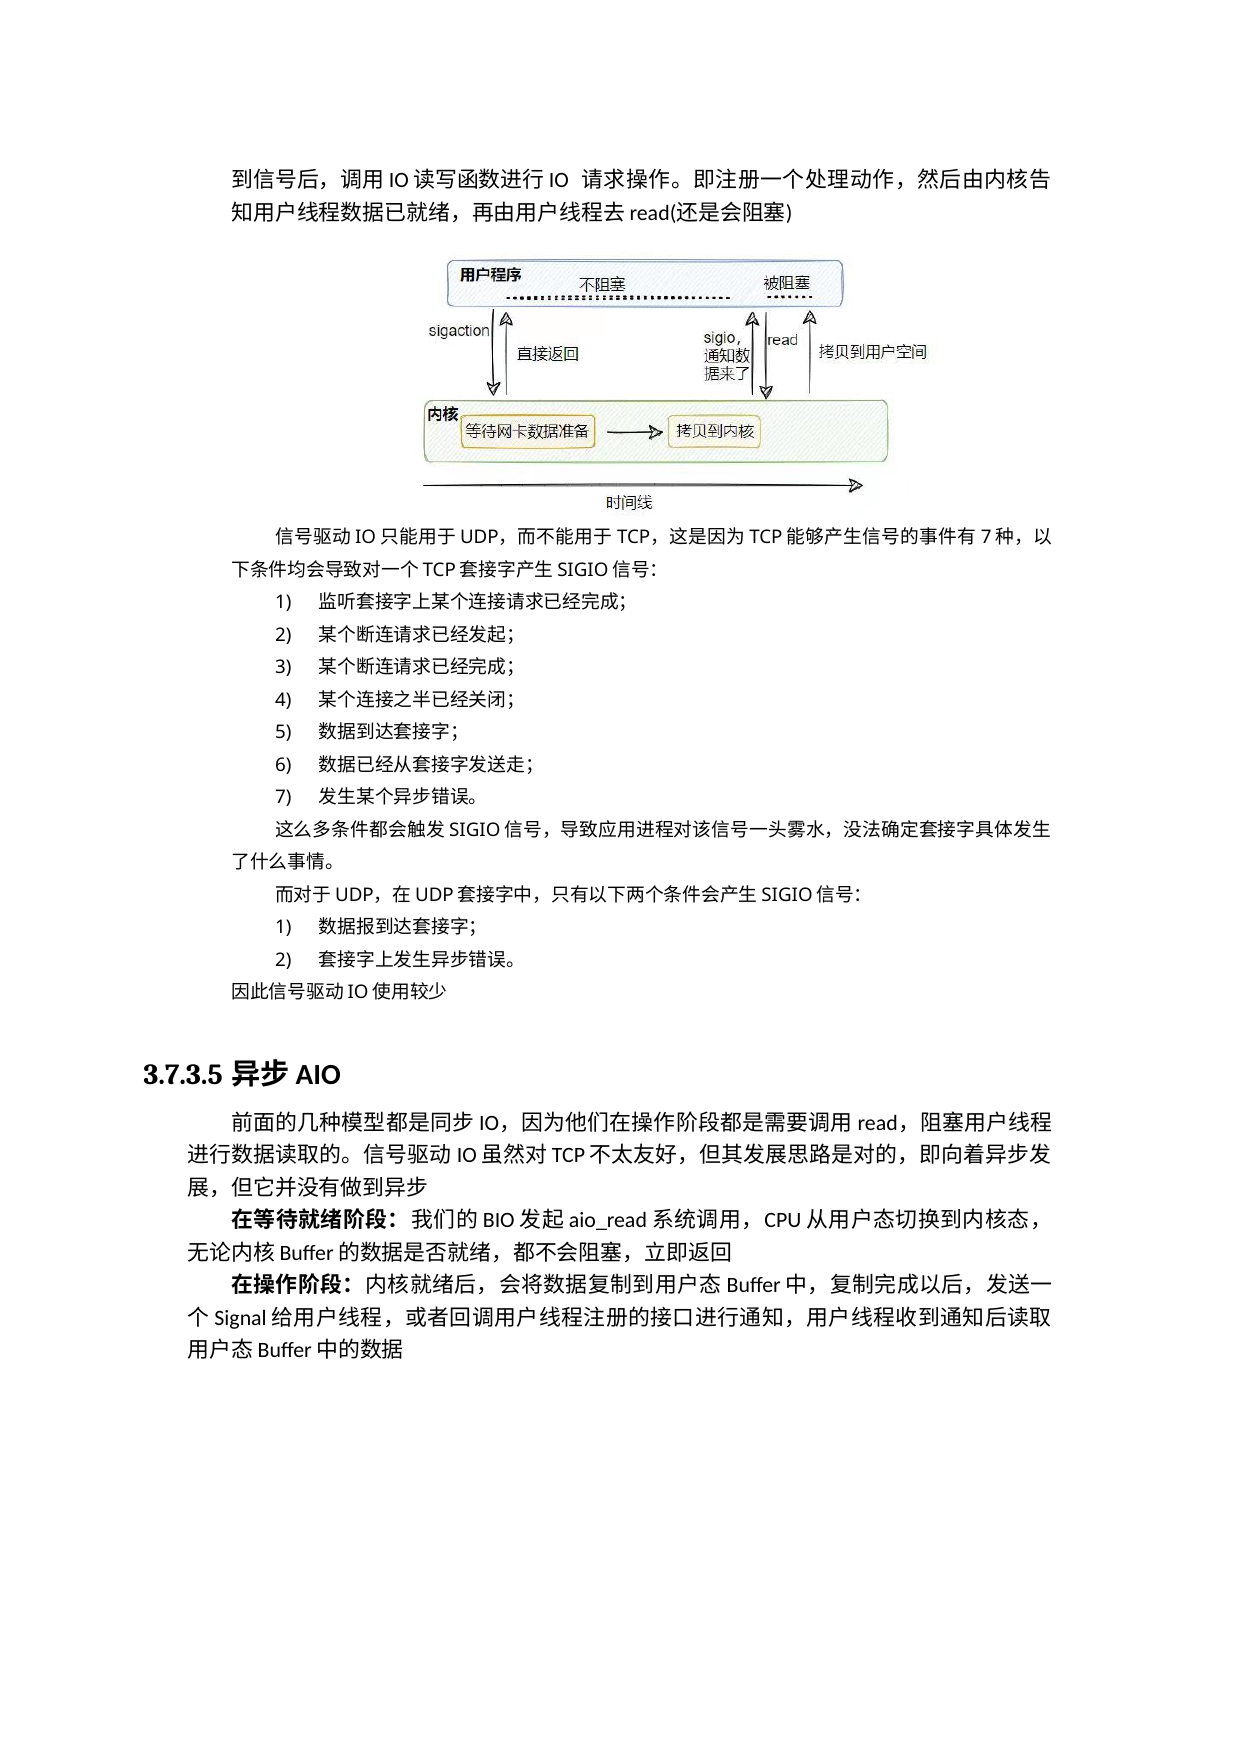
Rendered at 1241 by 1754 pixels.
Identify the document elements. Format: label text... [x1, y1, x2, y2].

text 异步AIO [143, 1039, 1053, 1104]
list 某个连接之半已经关闭； [275, 682, 1053, 714]
list 套接字上发生异步错误。 [275, 942, 1053, 974]
list 监听套接字上某个连接请求已经完成； [275, 584, 1053, 617]
text 而对于UDP，在UDP套接字中，只有以下两个条件会产生SIGIO信号： [187, 877, 1053, 909]
text 这么多条件都会触发SIGIO信号，导致应用进程对该信号一头雾水，没法确定套接字具体发生了什么事情。 [231, 812, 1053, 877]
text 因此信号驱动IO使用较少 [231, 974, 1053, 1007]
picture [386, 227, 942, 517]
list 数据已经从套接字发送走； [275, 747, 1053, 779]
list 发生某个异步错误。 [275, 779, 1053, 812]
list 某个断连请求已经发起； [275, 617, 1053, 649]
list 数据报到达套接字； [275, 909, 1053, 942]
text 信号驱动IO只能用于UDP，而不能用于TCP，这是因为TCP能够产生信号的事件有7种，以下条件均会导致对一个TCP套接字产生SIGIO信号： [231, 519, 1053, 584]
list 数据到达套接字； [275, 714, 1053, 747]
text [231, 162, 1053, 227]
text 在等待就绪阶段：我们的BIO发起aio_read系统调用，CPU从用户态切换到内核态，无论内核Buffer的数据是否就绪，都不会阻塞，立即返回 [187, 1202, 1053, 1267]
list 某个断连请求已经完成； [275, 649, 1053, 682]
text 在操作阶段：内核就绪后，会将数据复制到用户态Buffer中，复制完成以后，发送一个Signal给用户线程，或者回调用户线程注册的接口进行通知，用户线程收到通知后读取用户态Buffer中的数据 [187, 1267, 1053, 1364]
text 前面的几种模型都是同步IO，因为他们在操作阶段都是需要调用read，阻塞用户线程进行数据读取的。信号驱动IO虽然对TCP不太友好，但其发展思路是对的，即向着异步发展，但它并没有做到异步 [187, 1104, 1053, 1202]
